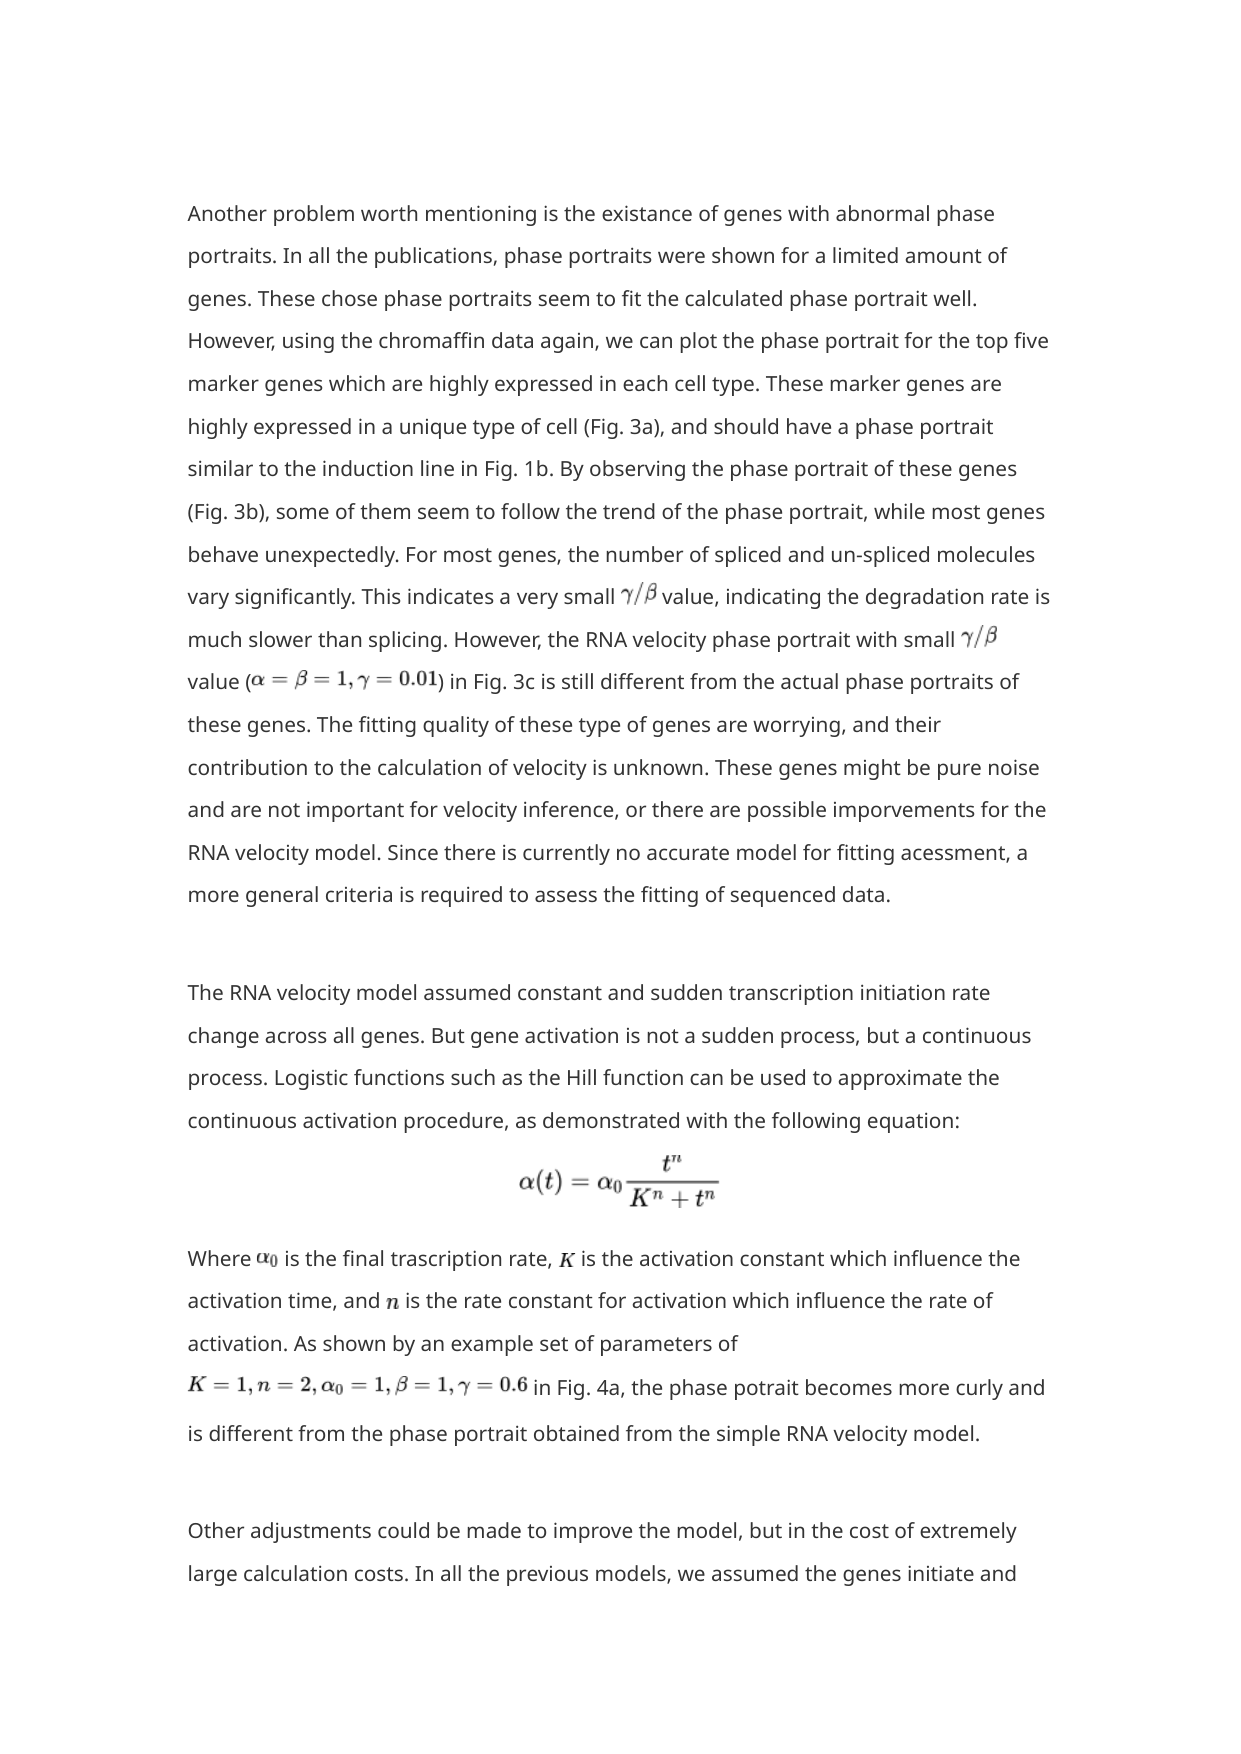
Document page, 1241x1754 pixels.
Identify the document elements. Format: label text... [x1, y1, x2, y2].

picture [558, 1253, 576, 1267]
text Another problem worth mentioning is the existance of genes with abnormal phase portraits. In all the publications, phase portraits were shown for a limited amount of genes. These chose phase portraits seem to fit the calculated phase portrait well. However, using the chromaffin data again, we can plot the phase portrait for the top five marker genes which are highly expressed in each cell type. These marker genes are highly expressed in a unique type of cell (Fig. 3a), and should have a phase portrait similar to the induction line in Fig. 1b. By observing the phase portrait of these genes (Fig. 3b), some of them seem to follow the trend of the phase portrait, while most genes behave unexpectedly. For most genes, the number of spliced and un-spliced molecules vary significantly. This indicates a very small value, indicating the degradation rate is much slower than splicing. However, the RNA velocity phase portrait with small value () in Fig. 3c is still different from the actual phase portraits of these genes. The fitting quality of these type of genes are worrying, and their contribution to the calculation of velocity is unknown. These genes might be pure noise and are not important for velocity inference, or there are possible imporvements for the RNA velocity model. Since there is currently no accurate model for fitting acessment, a more general criteria is required to assess the fitting of sequenced data. [187, 199, 1053, 909]
picture [256, 1253, 279, 1267]
picture [961, 625, 997, 648]
picture [519, 1155, 722, 1208]
picture [621, 582, 657, 605]
picture [187, 1376, 528, 1396]
text The RNA velocity model assumed constant and sudden transcription initiation rate change across all genes. But gene activation is not a sudden process, but a continuous process. Logistic functions such as the Hill function can be used to approximate the continuous activation procedure, as demonstrated with the following equation: [187, 978, 1053, 1134]
picture [251, 670, 438, 690]
text Where is the final trascription rate, is the activation constant which influence the activation time, and is the rate constant for activation which influence the rate of activation. As shown by an example set of parameters of in Fig. 4a, the phase potrait becomes more curly and is different from the phase portrait obtained from the simple RNA velocity model. [187, 1244, 1053, 1447]
picture [386, 1298, 400, 1309]
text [187, 1516, 1053, 1587]
